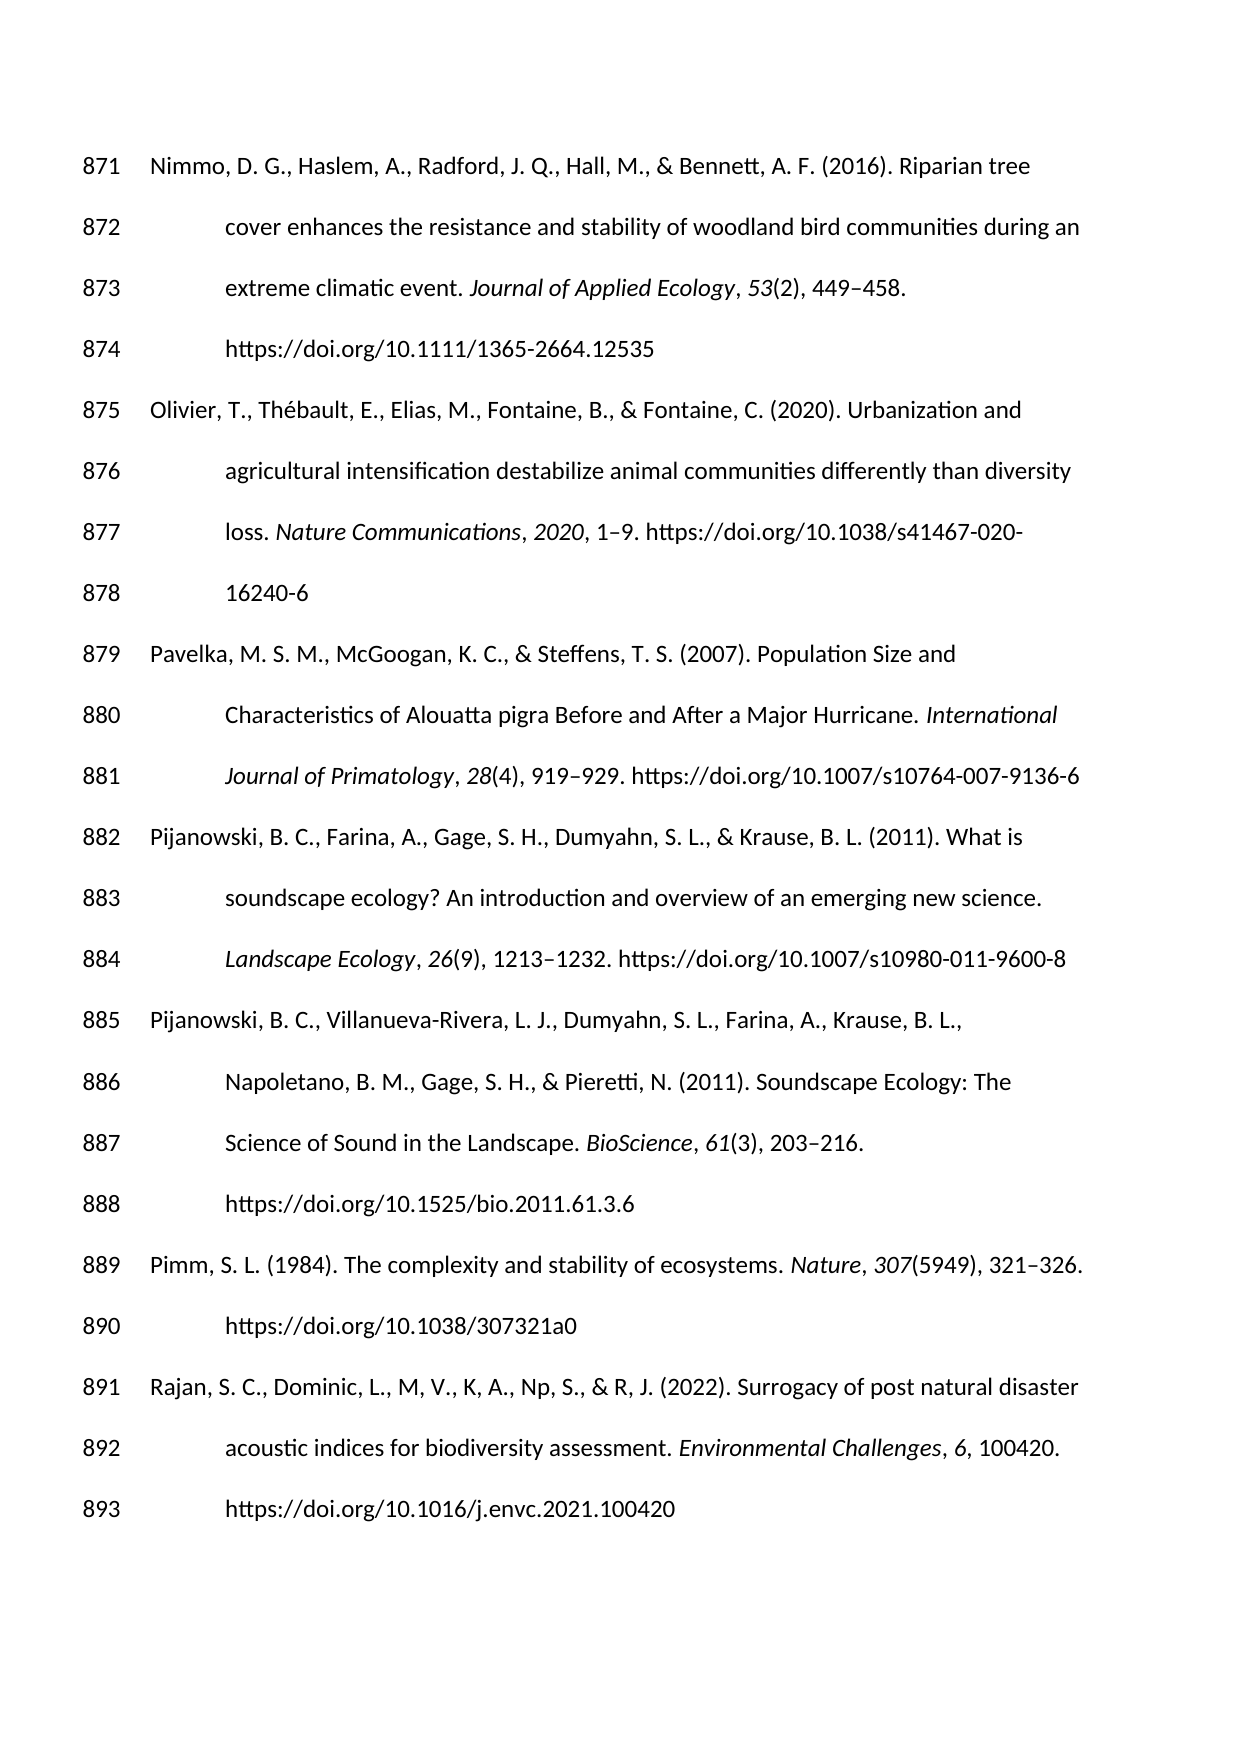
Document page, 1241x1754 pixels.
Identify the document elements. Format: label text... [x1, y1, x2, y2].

text Olivier, T., Thébault, E., Elias, M., Fontaine, B., & Fontaine, C. (2020). Urbanization and agricultural intensification destabilize animal communities differently than diversity loss. Nature Communications, 2020, 1–9. https://doi.org/10.1038/s41467-020-16240-6 [150, 394, 1090, 608]
text Rajan, S. C., Dominic, L., M, V., K, A., Np, S., & R, J. (2022). Surrogacy of post natural disaster acoustic indices for biodiversity assessment. Environmental Challenges, 6, 100420. https://doi.org/10.1016/j.envc.2021.100420 [150, 1371, 1090, 1523]
text Pijanowski, B. C., Farina, A., Gage, S. H., Dumyahn, S. L., & Krause, B. L. (2011). What is soundscape ecology? An introduction and overview of an emerging new science. Landscape Ecology, 26(9), 1213–1232. https://doi.org/10.1007/s10980-011-9600-8 [150, 821, 1090, 974]
text Pavelka, M. S. M., McGoogan, K. C., & Steffens, T. S. (2007). Population Size and Characteristics of Alouatta pigra Before and After a Major Hurricane. International Journal of Primatology, 28(4), 919–929. https://doi.org/10.1007/s10764-007-9136-6 [150, 638, 1090, 791]
text Nimmo, D. G., Haslem, A., Radford, J. Q., Hall, M., & Bennett, A. F. (2016). Riparian tree cover enhances the resistance and stability of woodland bird communities during an extreme climatic event. Journal of Applied Ecology, 53(2), 449–458. https://doi.org/10.1111/1365-2664.12535 [150, 150, 1090, 364]
text Pimm, S. L. (1984). The complexity and stability of ecosystems. Nature, 307(5949), 321–326. https://doi.org/10.1038/307321a0 [150, 1249, 1090, 1340]
text Pijanowski, B. C., Villanueva-Rivera, L. J., Dumyahn, S. L., Farina, A., Krause, B. L., Napoletano, B. M., Gage, S. H., & Pieretti, N. (2011). Soundscape Ecology: The Science of Sound in the Landscape. BioScience, 61(3), 203–216. https://doi.org/10.1525/bio.2011.61.3.6 [150, 1004, 1090, 1218]
